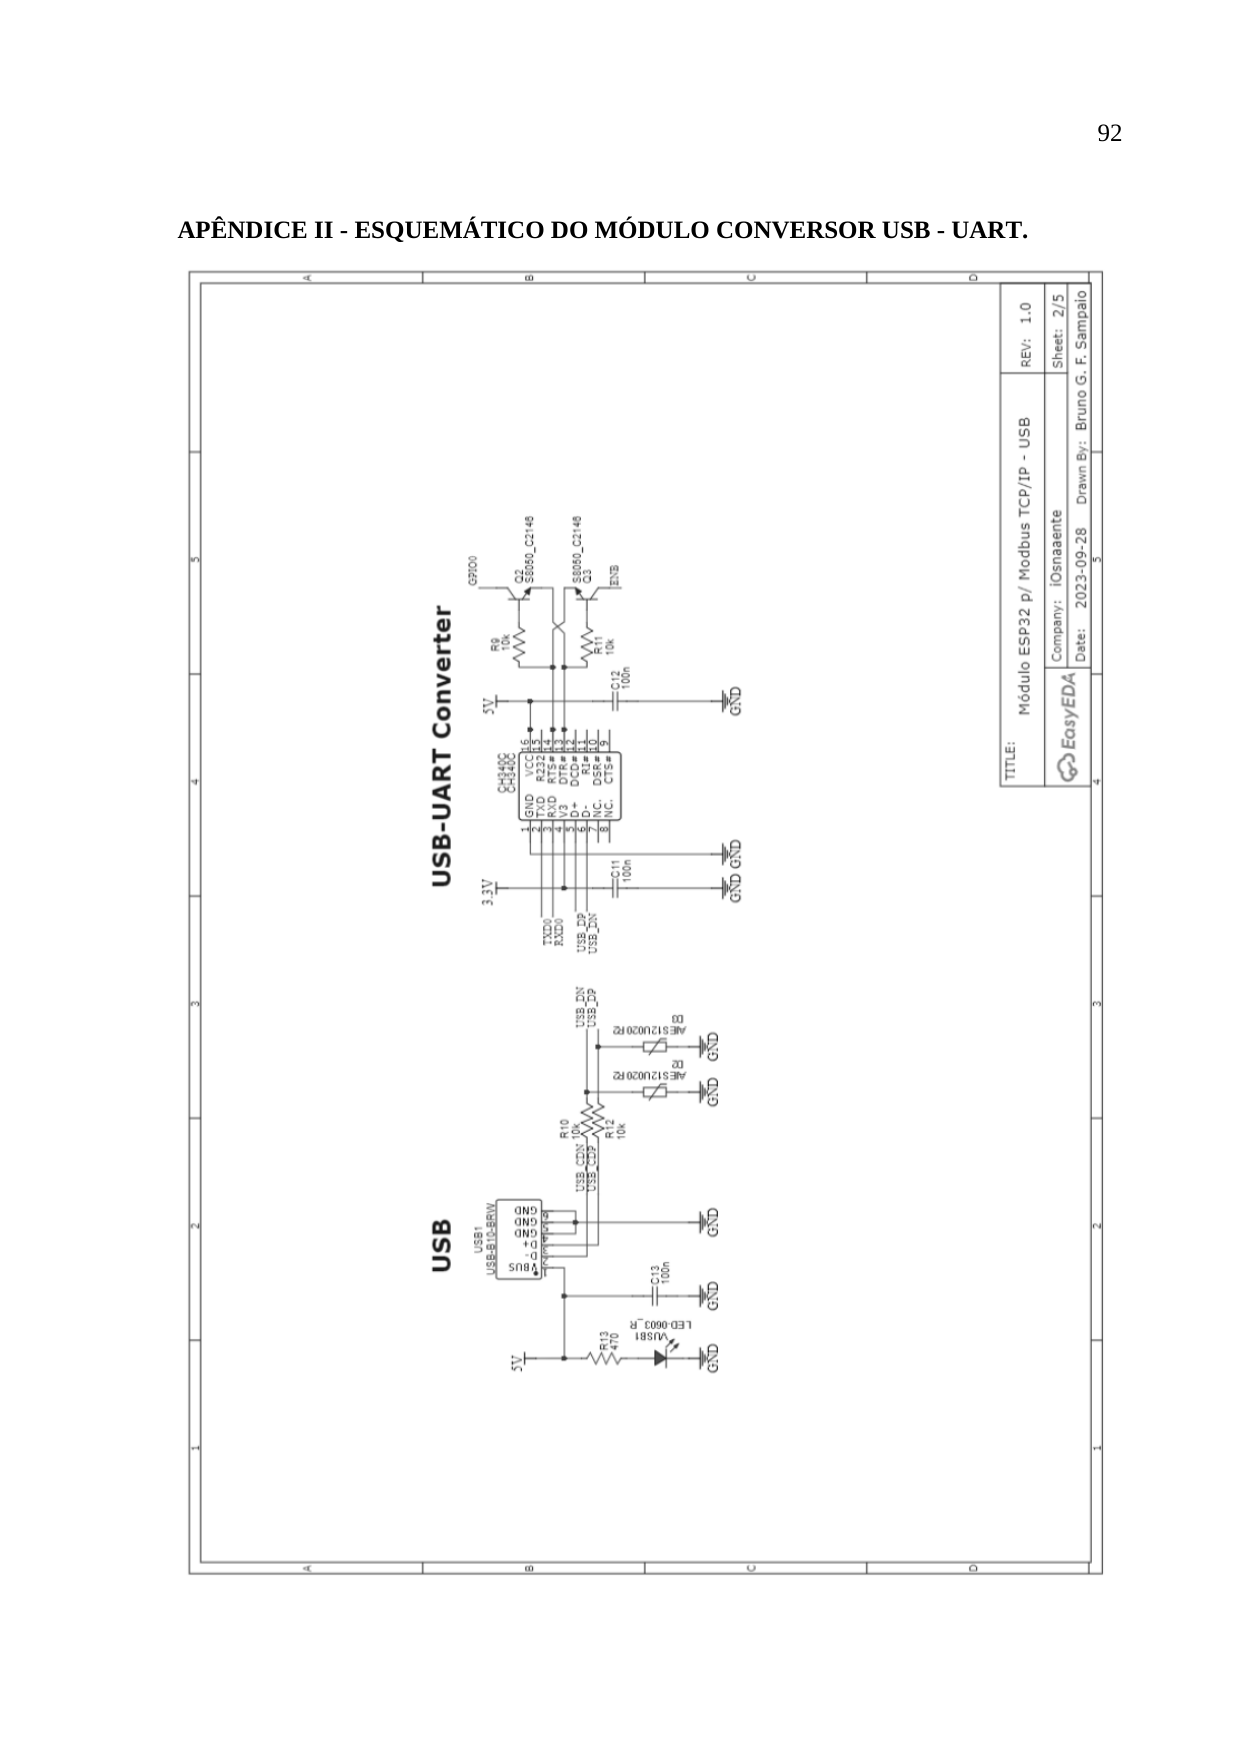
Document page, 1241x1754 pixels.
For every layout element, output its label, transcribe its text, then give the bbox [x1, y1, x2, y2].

subtitle APÊNDICE II - Esquemático do módulo Conversor USB - UART. [177, 215, 1122, 1585]
